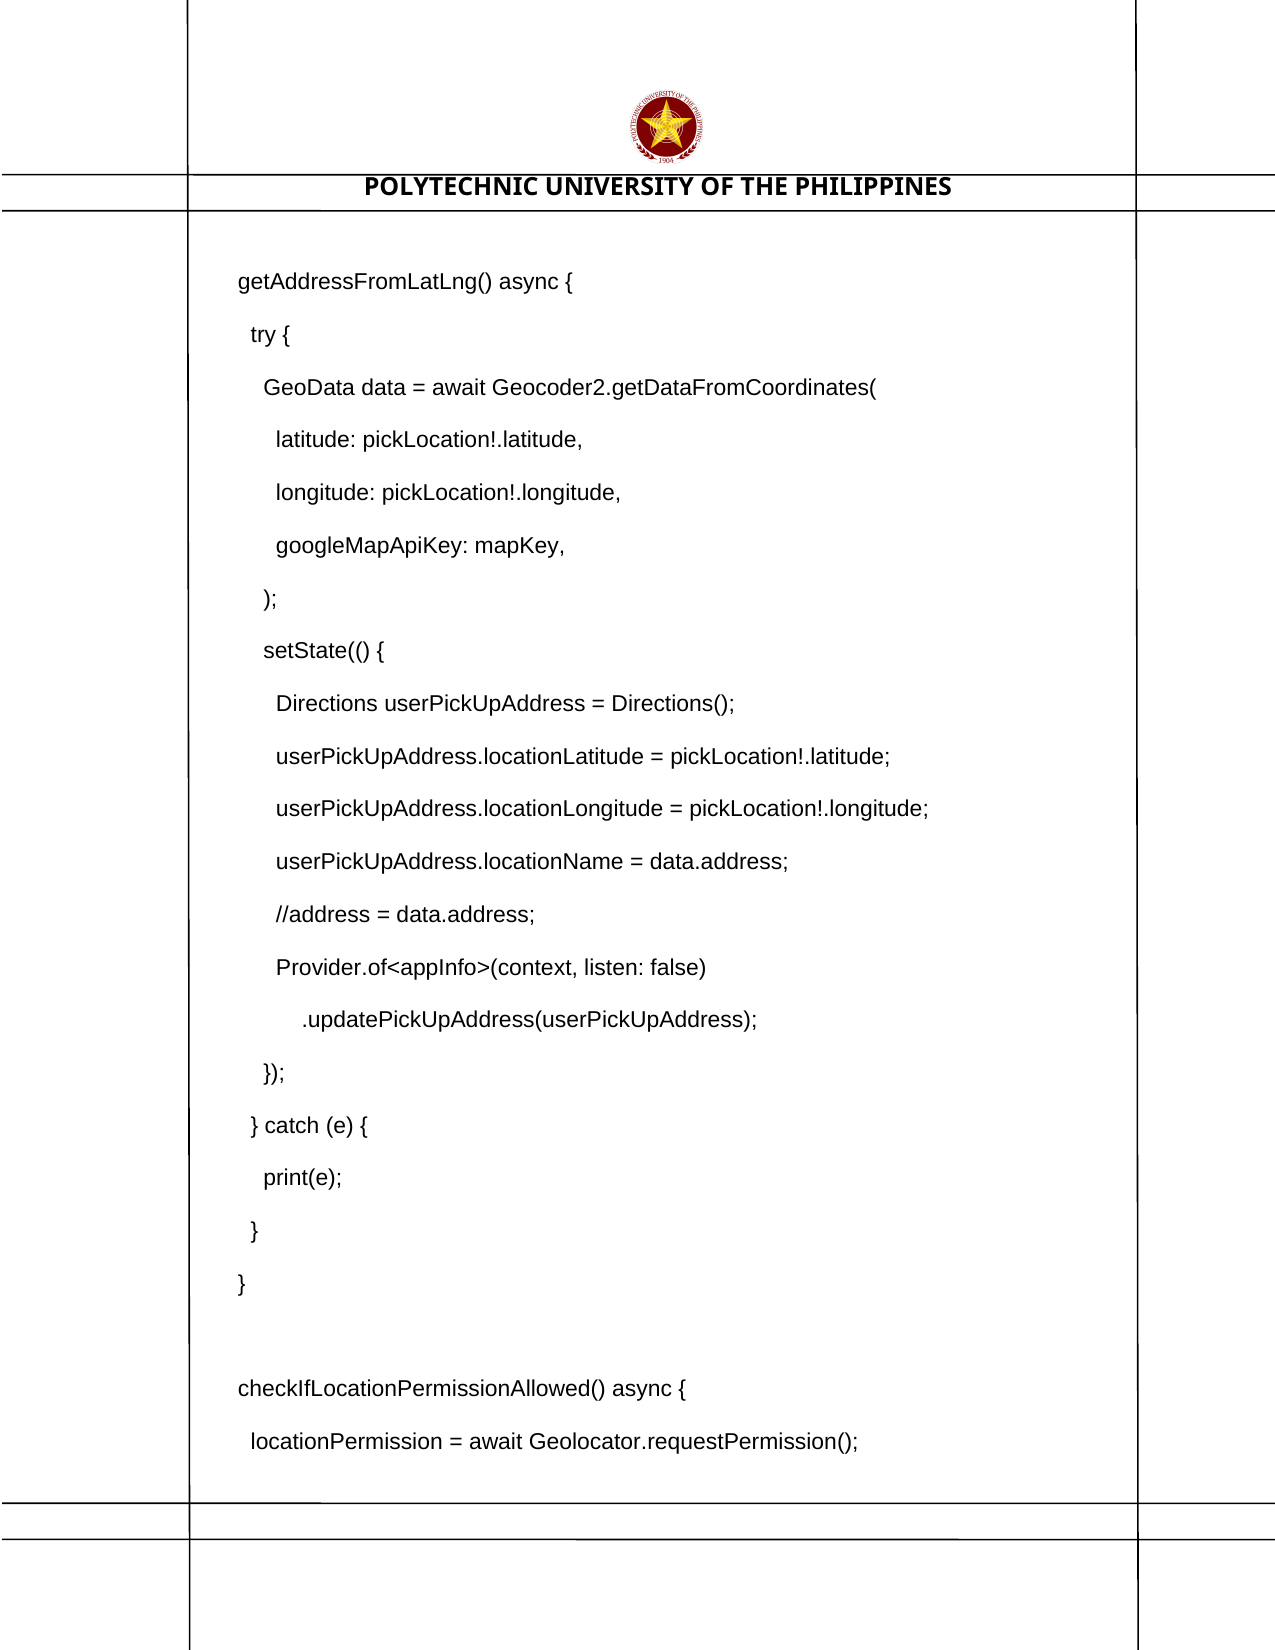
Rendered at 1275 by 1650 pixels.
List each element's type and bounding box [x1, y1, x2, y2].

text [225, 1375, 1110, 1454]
picture [629, 90, 703, 164]
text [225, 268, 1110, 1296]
